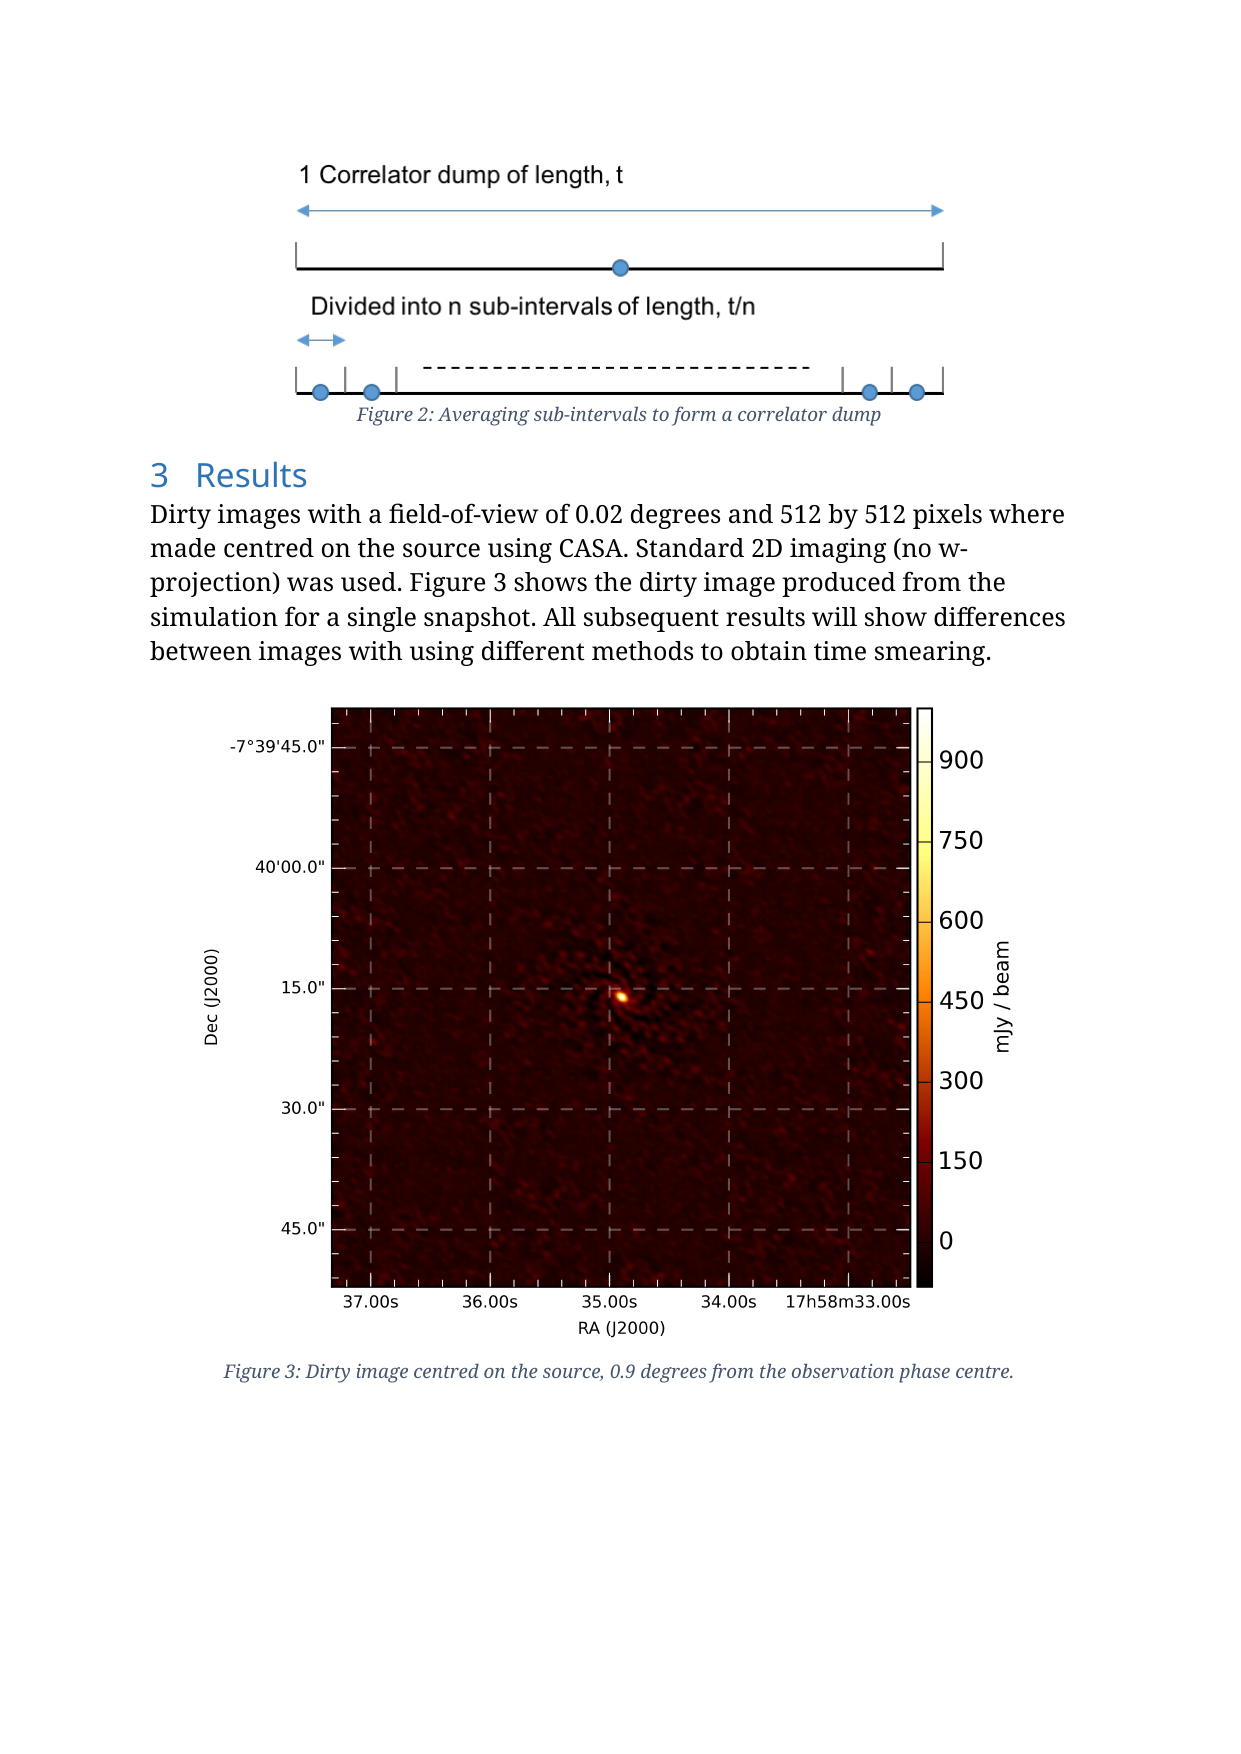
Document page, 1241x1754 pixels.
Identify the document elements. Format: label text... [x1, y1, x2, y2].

picture [150, 701, 1090, 1359]
text Dirty images with a field-of-view of 0.02 degrees and 512 by 512 pixels where made centred on the source using CASA. Standard 2D imaging (no w-projection) was used. Figure 2 shows the dirty image produced from the simulation for a single snapshot. All subsequent results will show differences between images with using different methods to obtain time smearing. [150, 497, 1090, 667]
picture [283, 150, 957, 401]
subtitle Results [150, 452, 1090, 497]
